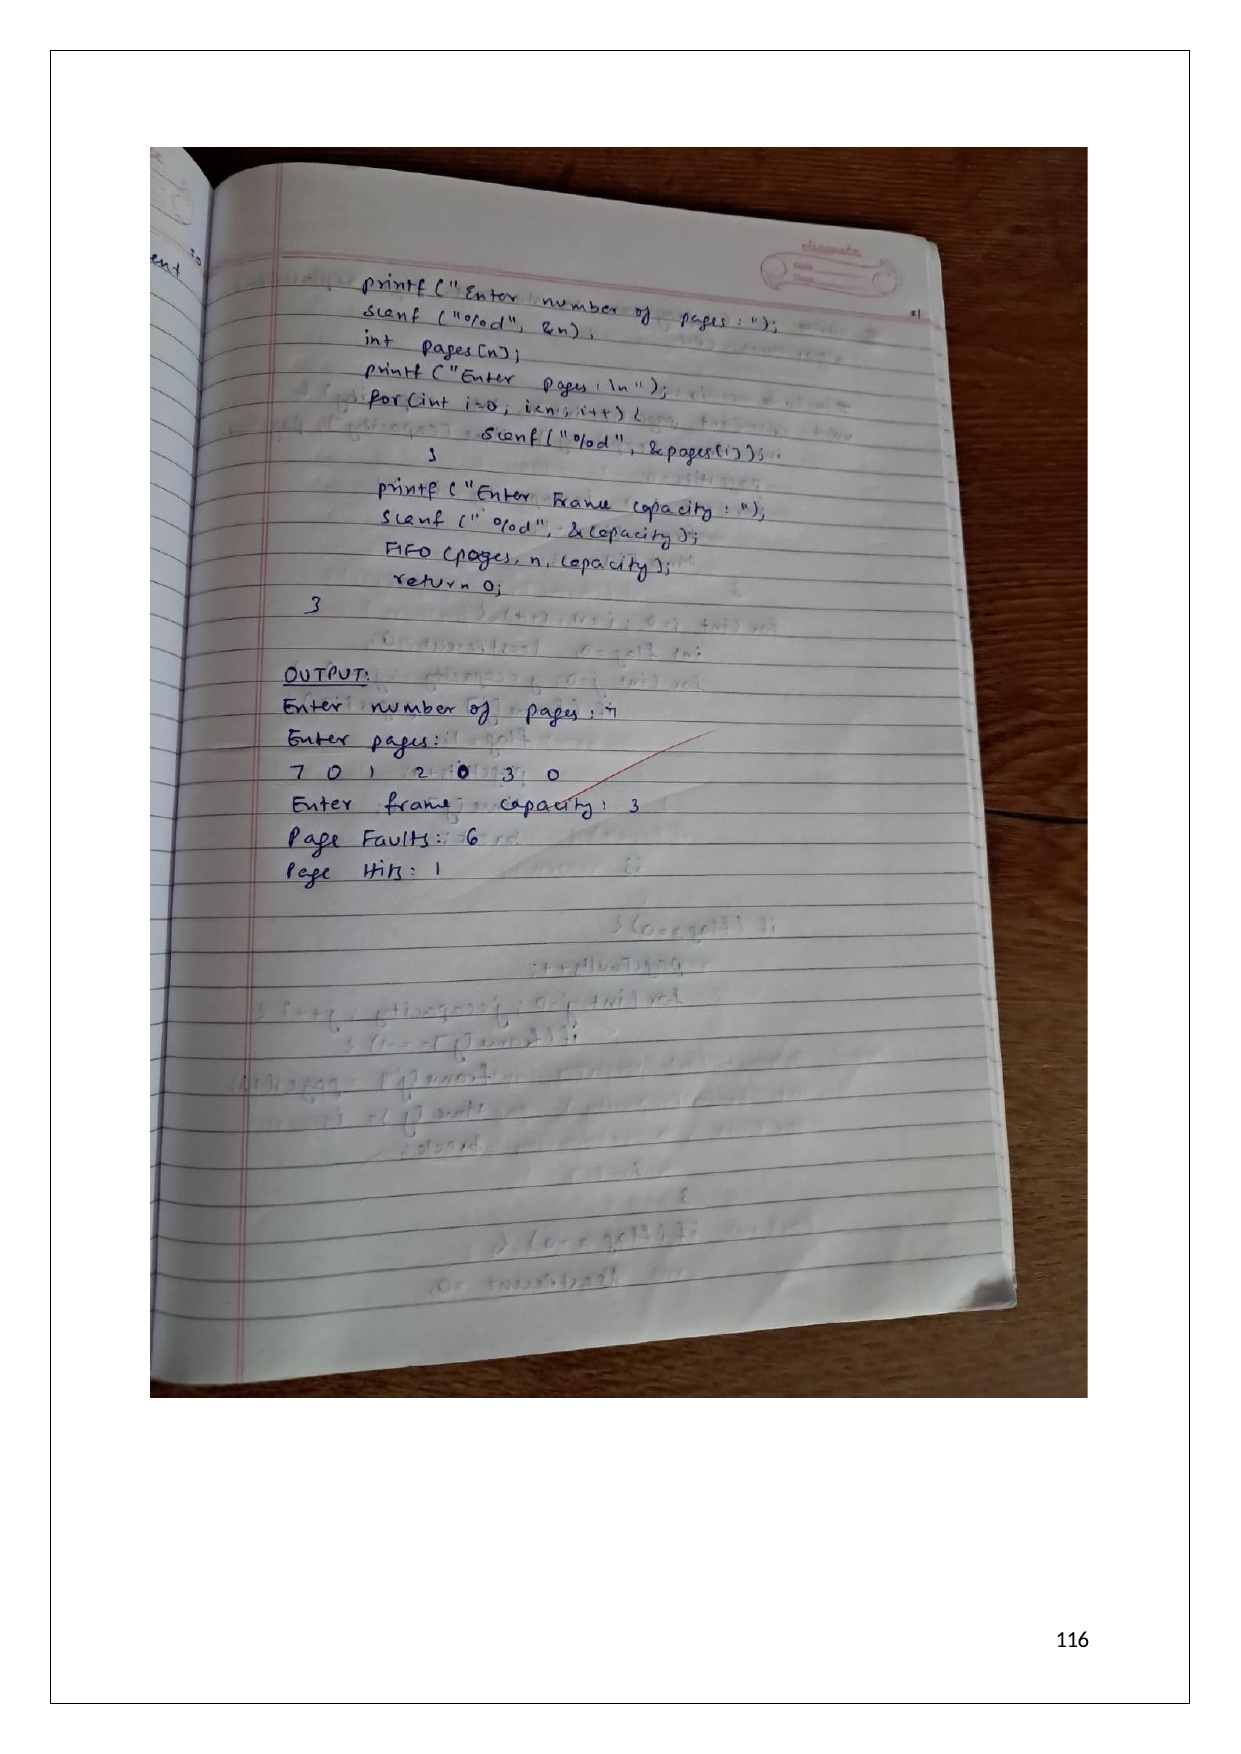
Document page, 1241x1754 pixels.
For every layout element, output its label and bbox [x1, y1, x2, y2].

picture [150, 147, 1088, 1398]
